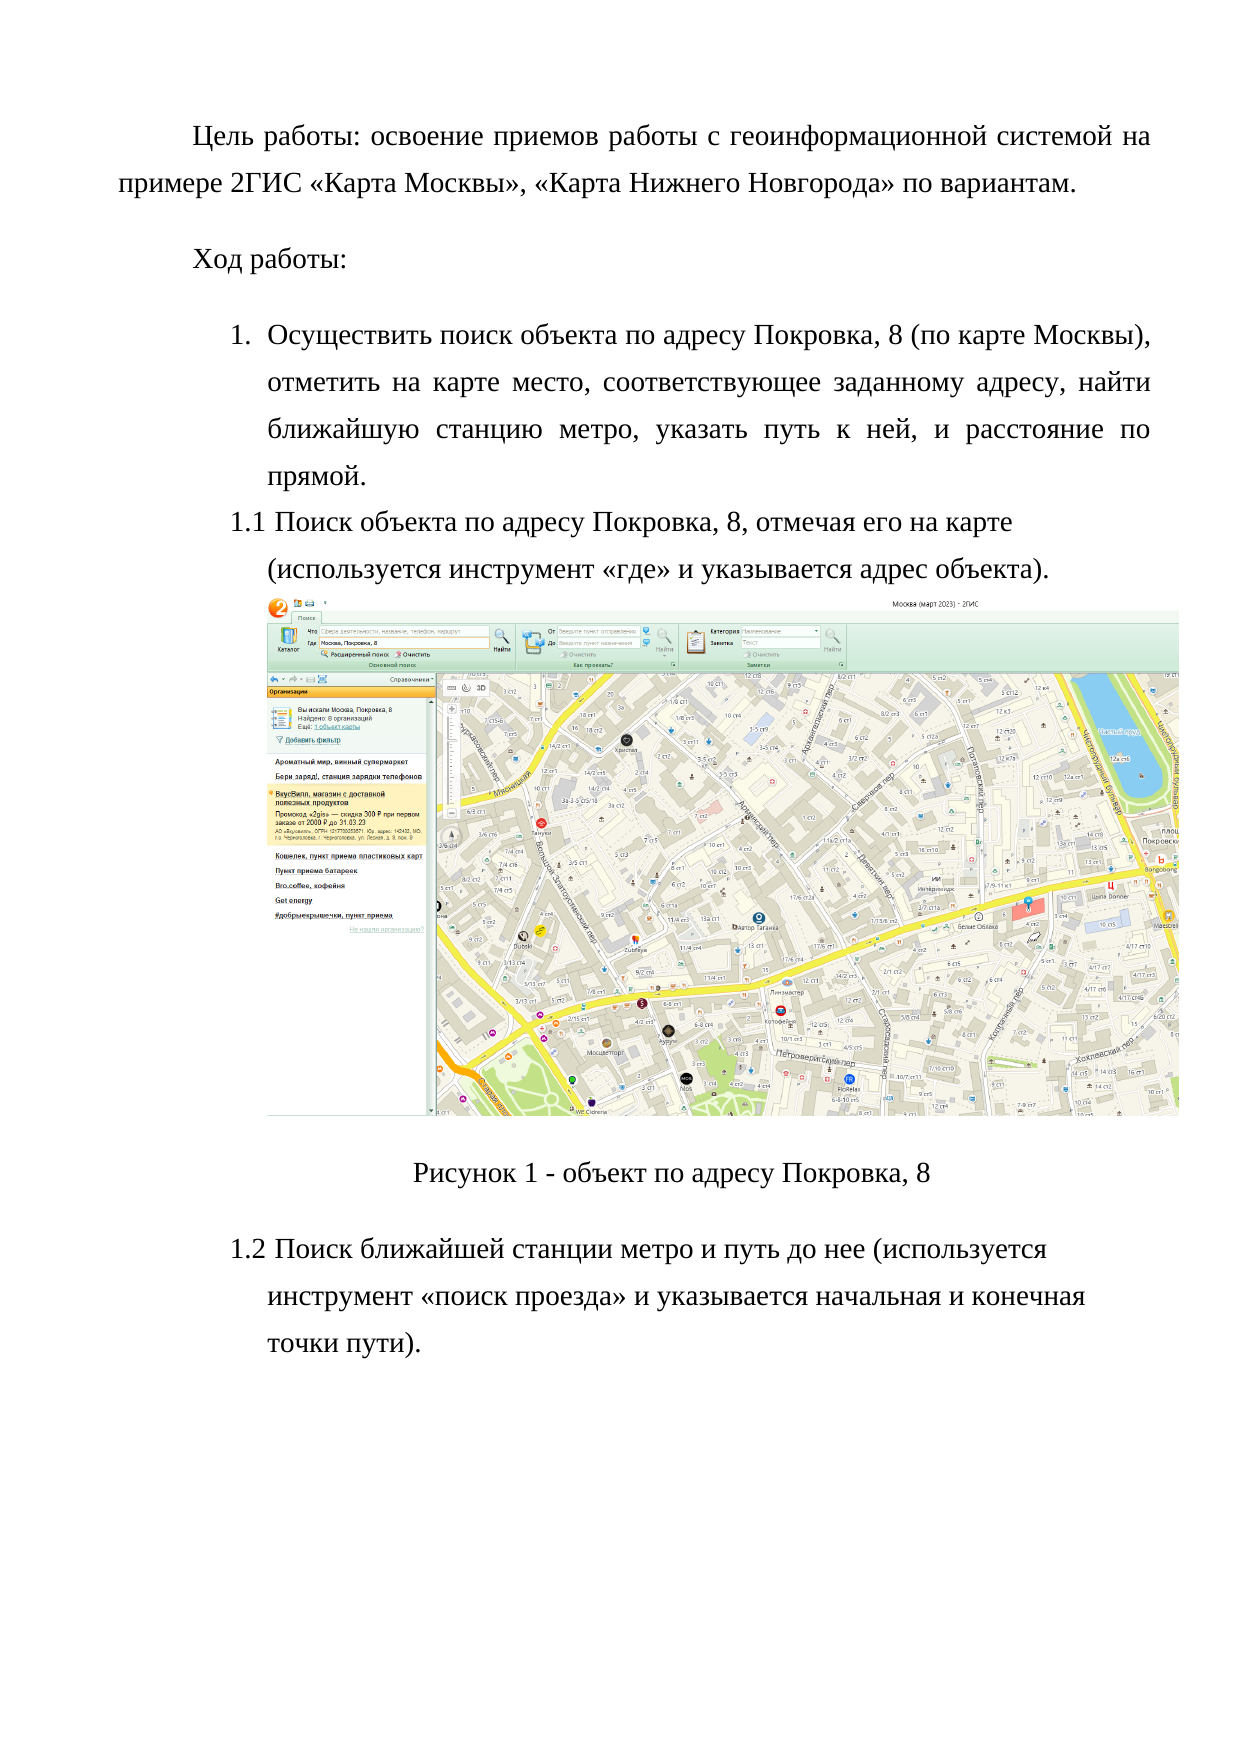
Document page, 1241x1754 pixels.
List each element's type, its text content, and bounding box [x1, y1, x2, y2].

text Цель работы: освоение приемов работы с геоинформационной системой на примере 2ГИС «Карта Москвы», «Карта Нижнего Новгорода» по вариантам. [118, 118, 1152, 198]
text Рисунок 1 - объект по адресу Покровка, 8 [118, 1156, 1152, 1189]
list Поиск ближайшей станции метро и путь до нее (используется инструмент «поиск проезда» и указывается начальная и конечная точки пути). [229, 1232, 1152, 1359]
text Ход работы: [118, 241, 1152, 274]
list Осуществить поиск объекта по адресу Покровка, 8 (по карте Москвы), отметить на карте место, соответствующее заданному адресу, найти ближайшую станцию метро, указать путь к ней, и расстояние по прямой. [229, 317, 1152, 491]
picture [267, 596, 1179, 1116]
